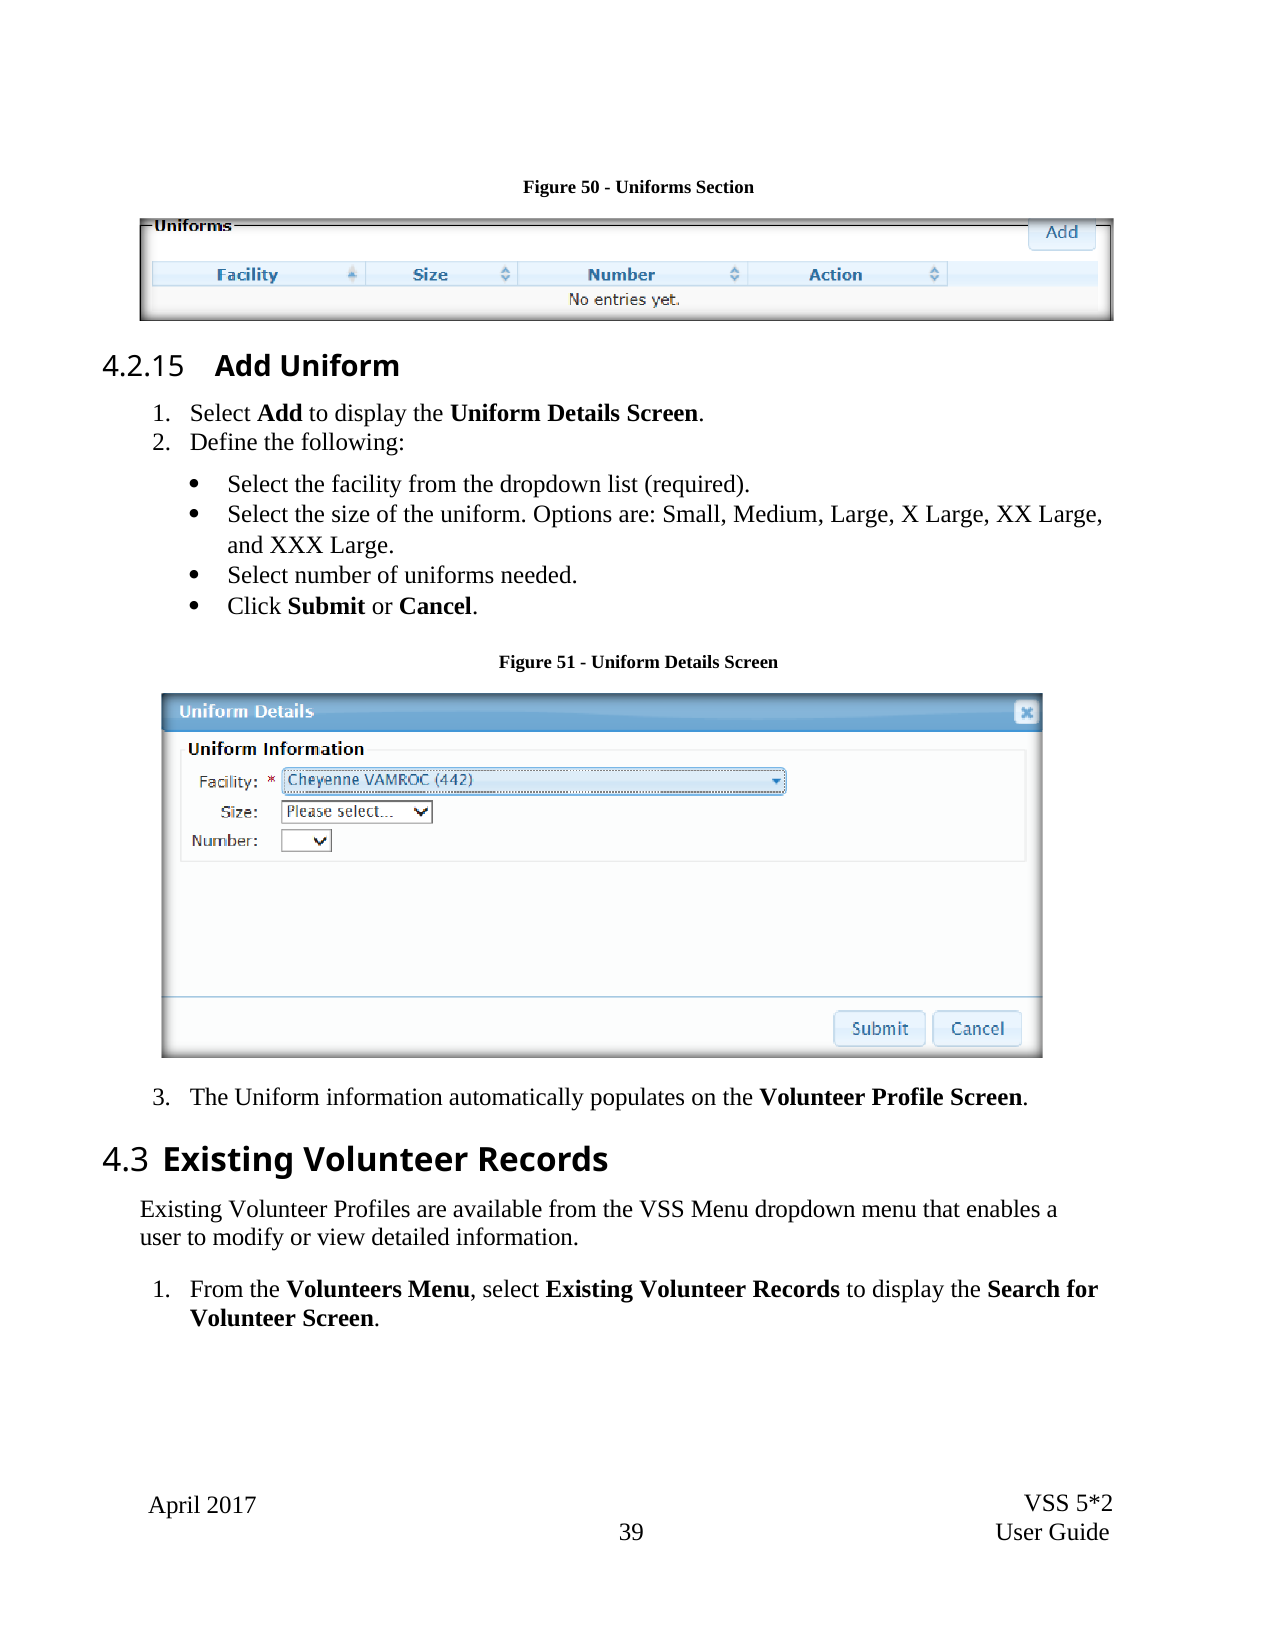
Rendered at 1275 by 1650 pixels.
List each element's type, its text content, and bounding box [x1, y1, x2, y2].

list Define the following: [152, 427, 1137, 455]
picture [139, 218, 1114, 321]
list From the Volunteers Menu, select Existing Volunteer Records to display the Search for Volunteer Screen. [152, 1274, 1137, 1331]
list Select number of uniforms needed. [189, 559, 1137, 590]
list Click Submit or Cancel. [189, 590, 1137, 621]
list Select Add to display the Uniform Details Screen. [152, 398, 1137, 427]
list The Uniform information automatically populates on the Volunteer Profile Screen. [152, 1082, 1092, 1111]
picture [161, 693, 1043, 1058]
text Figure 51 - Uniform Details Screen [139, 651, 1137, 673]
text Existing Volunteer Profiles are available from the VSS Menu dropdown menu that enables a user to modify or view detailed information. [139, 1194, 1072, 1251]
list Select the facility from the dropdown list (required). [189, 468, 1137, 498]
text Figure 50 - Uniforms Section [139, 176, 1137, 198]
subtitle Add Uniform [102, 346, 1137, 385]
list Select the size of the uniform. Options are: Small, Medium, Large, X Large, XX Large, and XXX Large. [189, 498, 1137, 559]
subtitle Existing Volunteer Records [102, 1136, 1137, 1181]
